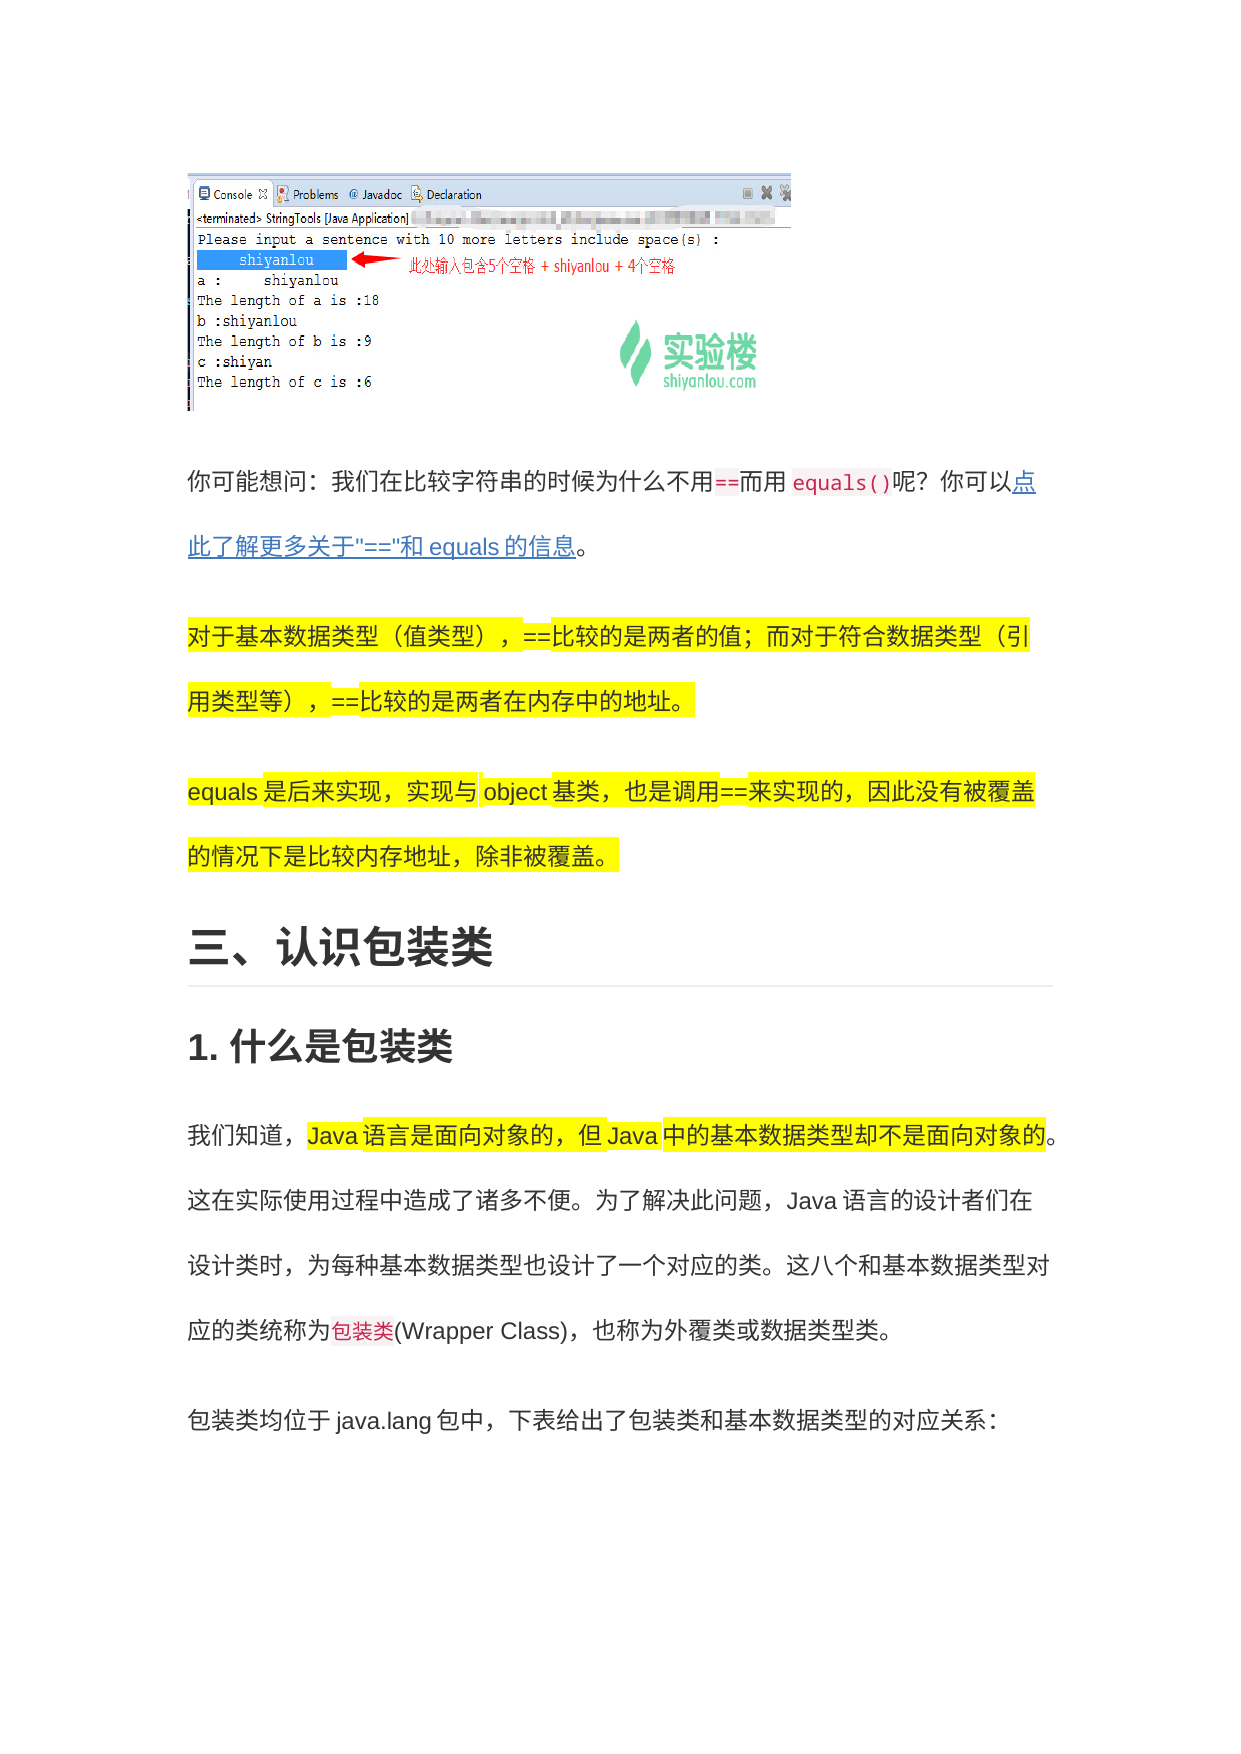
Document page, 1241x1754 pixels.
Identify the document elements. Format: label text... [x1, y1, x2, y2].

subtitle 三、认识包装类 [187, 912, 1053, 987]
text 我们知道，Java语言是面向对象的，但Java中的基本数据类型却不是面向对象的。这在实际使用过程中造成了诸多不便。为了解决此问题，Java语言的设计者们在设计类时，为每种基本数据类型也设计了一个对应的类。这八个和基本数据类型对应的类统称为包装类(Wrapper Class)，也称为外覆类或数据类型类。 [187, 1102, 1053, 1362]
text 你可能想问：我们在比较字符串的时候为什么不用==而用equals()呢？你可以点此了解更多关于"=="和equals的信息。 [187, 447, 1053, 577]
text equals是后来实现，实现与object基类，也是调用==来实现的，因此没有被覆盖的情况下是比较内存地址，除非被覆盖。 [187, 757, 1053, 887]
text 包装类均位于java.lang包中，下表给出了包装类和基本数据类型的对应关系： [187, 1387, 1053, 1452]
subtitle 1. 什么是包装类 [187, 1012, 1053, 1077]
picture [187, 173, 791, 411]
text 对于基本数据类型（值类型），==比较的是两者的值；而对于符合数据类型（引用类型等），==比较的是两者在内存中的地址。 [187, 602, 1053, 732]
